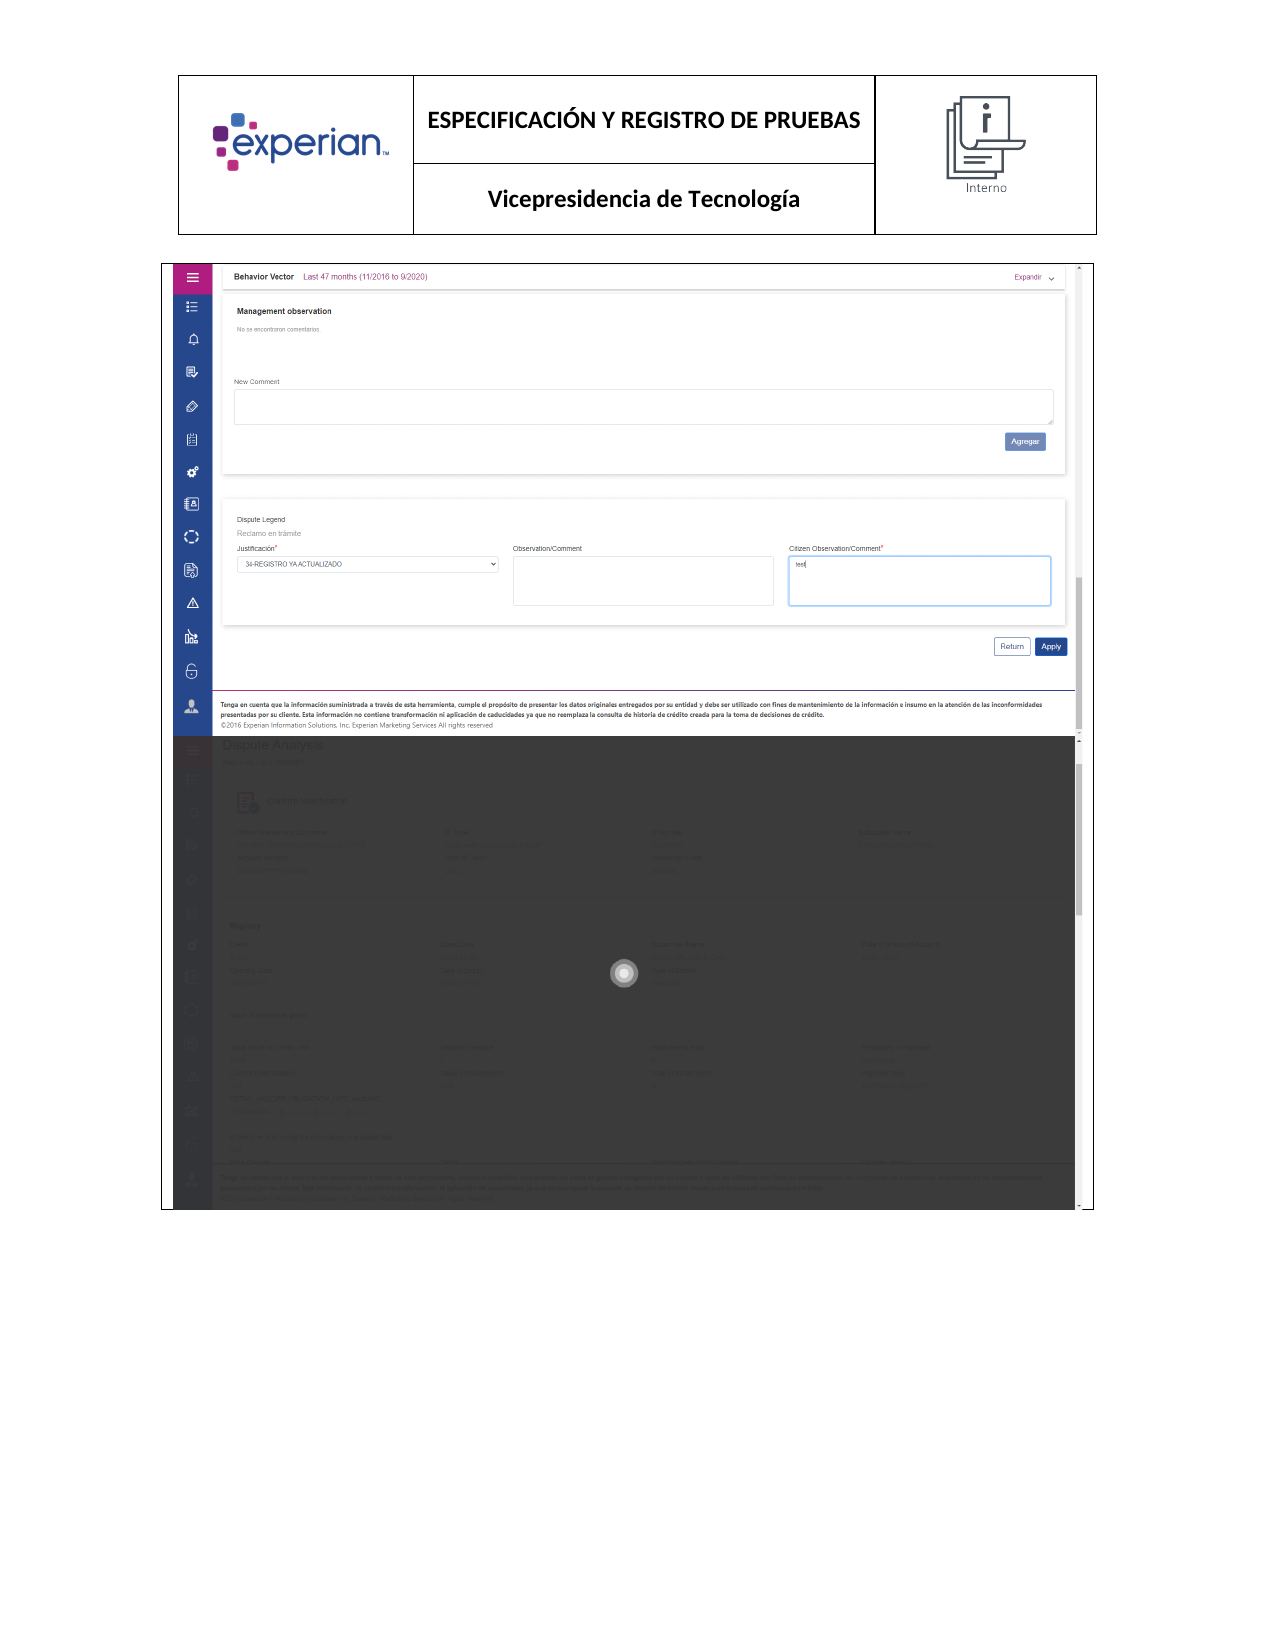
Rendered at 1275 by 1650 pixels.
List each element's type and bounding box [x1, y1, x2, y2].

picture [173, 264, 1083, 1210]
picture [946, 91, 1026, 193]
picture [191, 91, 401, 192]
table_cell [1083, 264, 1093, 1209]
table_cell [162, 264, 173, 1209]
